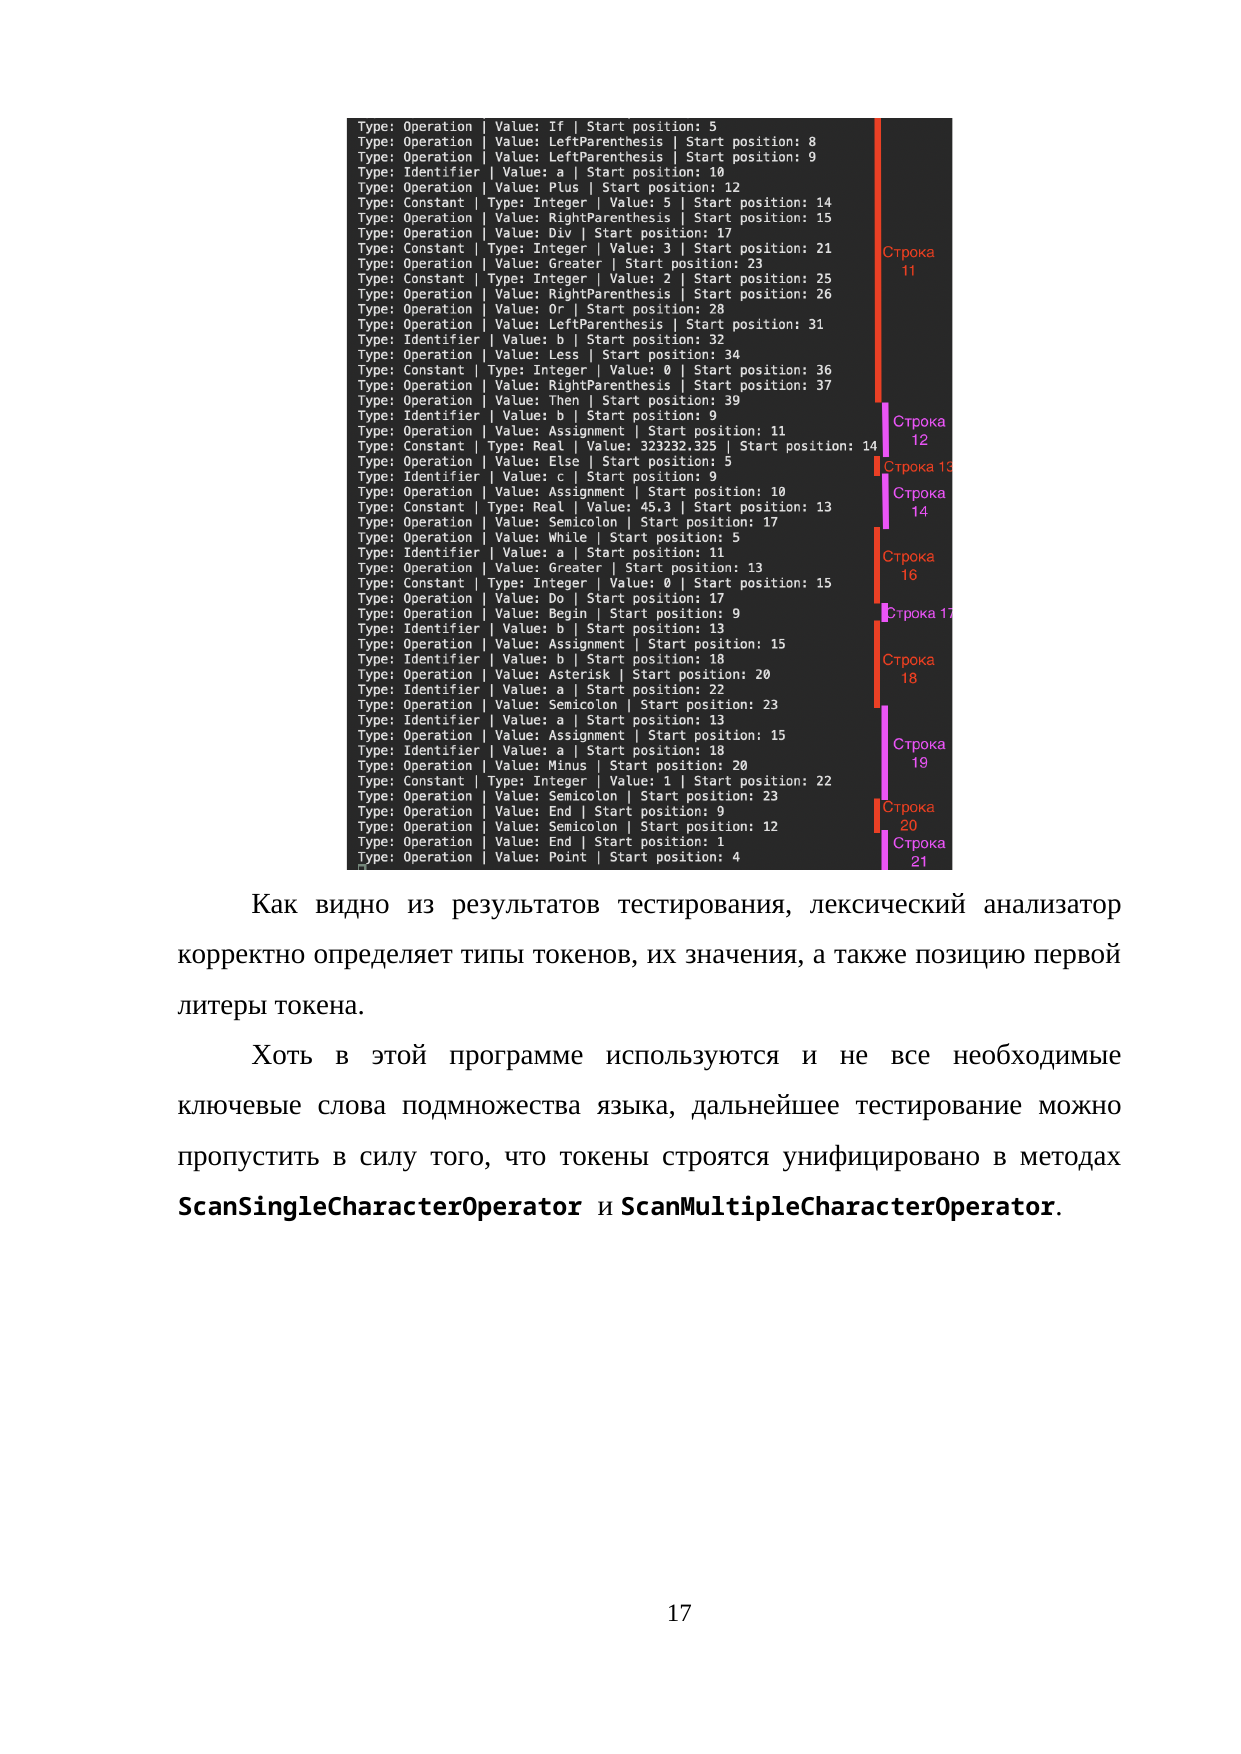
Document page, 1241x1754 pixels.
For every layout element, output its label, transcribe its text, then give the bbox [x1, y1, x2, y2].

text Хоть в этой программе используются и не все необходимые ключевые слова подмножества языка, дальнейшее тестирование можно пропустить в силу того, что токены строятся унифицировано в методах ScanSingleCharacterOperator и ScanMultipleCharacterOperator. [177, 1037, 1122, 1223]
text Как видно из результатов тестирования, лексический анализатор корректно определяет типы токенов, их значения, а также позицию первой литеры токена. [177, 886, 1122, 1020]
picture [346, 118, 953, 870]
